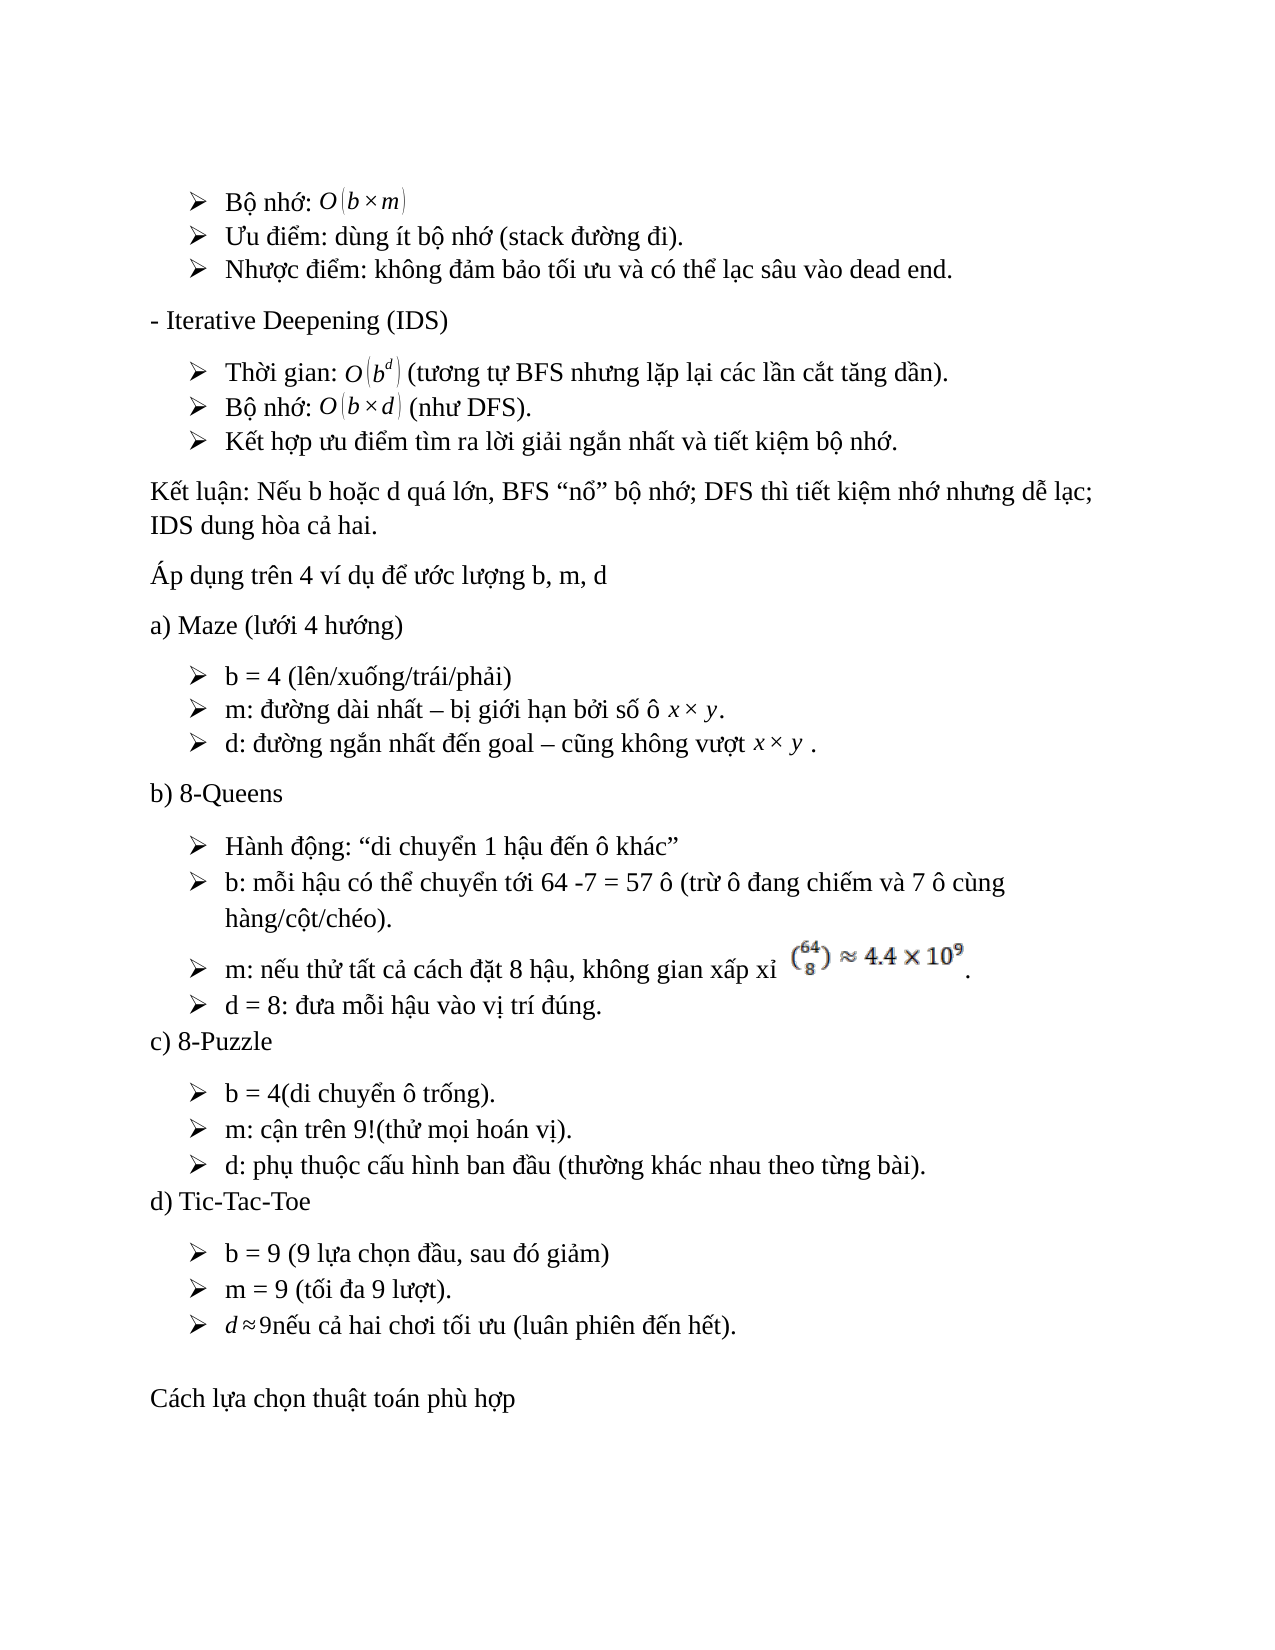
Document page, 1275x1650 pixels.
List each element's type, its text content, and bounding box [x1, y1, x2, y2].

list b = 4 (lên/xuống/trái/phải) [187, 660, 1125, 691]
text Kết luận: Nếu b hoặc d quá lớn, BFS “nổ” bộ nhớ; DFS thì tiết kiệm nhớ nhưng dễ lạc; IDS dung hòa cả hai. [150, 476, 1125, 540]
list Nhược điểm: không đảm bảo tối ưu và có thể lạc sâu vào dead end. [187, 254, 1125, 285]
text a) Maze (lưới 4 hướng) [150, 609, 1125, 641]
list Kết hợp ưu điểm tìm ra lời giải ngắn nhất và tiết kiệm bộ nhớ. [187, 425, 1125, 456]
text d) Tic-Tac-Toe [150, 1185, 1125, 1216]
text - Iterative Deepening (IDS) [150, 304, 1125, 335]
list d = 8: đưa mỗi hậu vào vị trí đúng. [187, 989, 1125, 1020]
list m = 9 (tối đa 9 lượt). [187, 1273, 1125, 1304]
list m: nếu thử tất cả cách đặt 8 hậu, không gian xấp xỉ . [187, 937, 1125, 984]
list m: đường dài nhất – bị giới hạn bởi số ô . [187, 693, 1125, 725]
list b: mỗi hậu có thể chuyển tới 64 -7 = 57 ô (trừ ô đang chiếm và 7 ô cùng hàng/cột/chéo). [187, 866, 1125, 933]
list Bộ nhớ: [187, 186, 1125, 217]
list Hành động: “di chuyển 1 hậu đến ô khác” [187, 830, 1125, 861]
list Ưu điểm: dùng ít bộ nhớ (stack đường đi). [187, 220, 1125, 251]
list b = 9 (9 lựa chọn đầu, sau đó giảm) [187, 1237, 1125, 1268]
list b = 4(di chuyển ô trống). [187, 1077, 1125, 1108]
list m: cận trên 9!(thử mọi hoán vị). [187, 1113, 1125, 1144]
text b) 8-Queens [150, 778, 1125, 809]
list d: phụ thuộc cấu hình ban đầu (thường khác nhau theo từng bài). [187, 1149, 1125, 1180]
text c) 8-Puzzle [150, 1025, 1125, 1056]
text Áp dụng trên 4 ví dụ để ước lượng b, m, d [150, 559, 1125, 590]
list Bộ nhớ: (như DFS). [187, 391, 1125, 423]
list Thời gian: (tương tự BFS nhưng lặp lại các lần cắt tăng dần). [187, 354, 1125, 389]
list d: đường ngắn nhất đến goal – cũng không vượt . [187, 727, 1125, 758]
list nếu cả hai chơi tối ưu (luân phiên đến hết). [187, 1309, 1125, 1342]
picture [790, 937, 965, 979]
text Cách lựa chọn thuật toán phù hợp [150, 1382, 1125, 1413]
